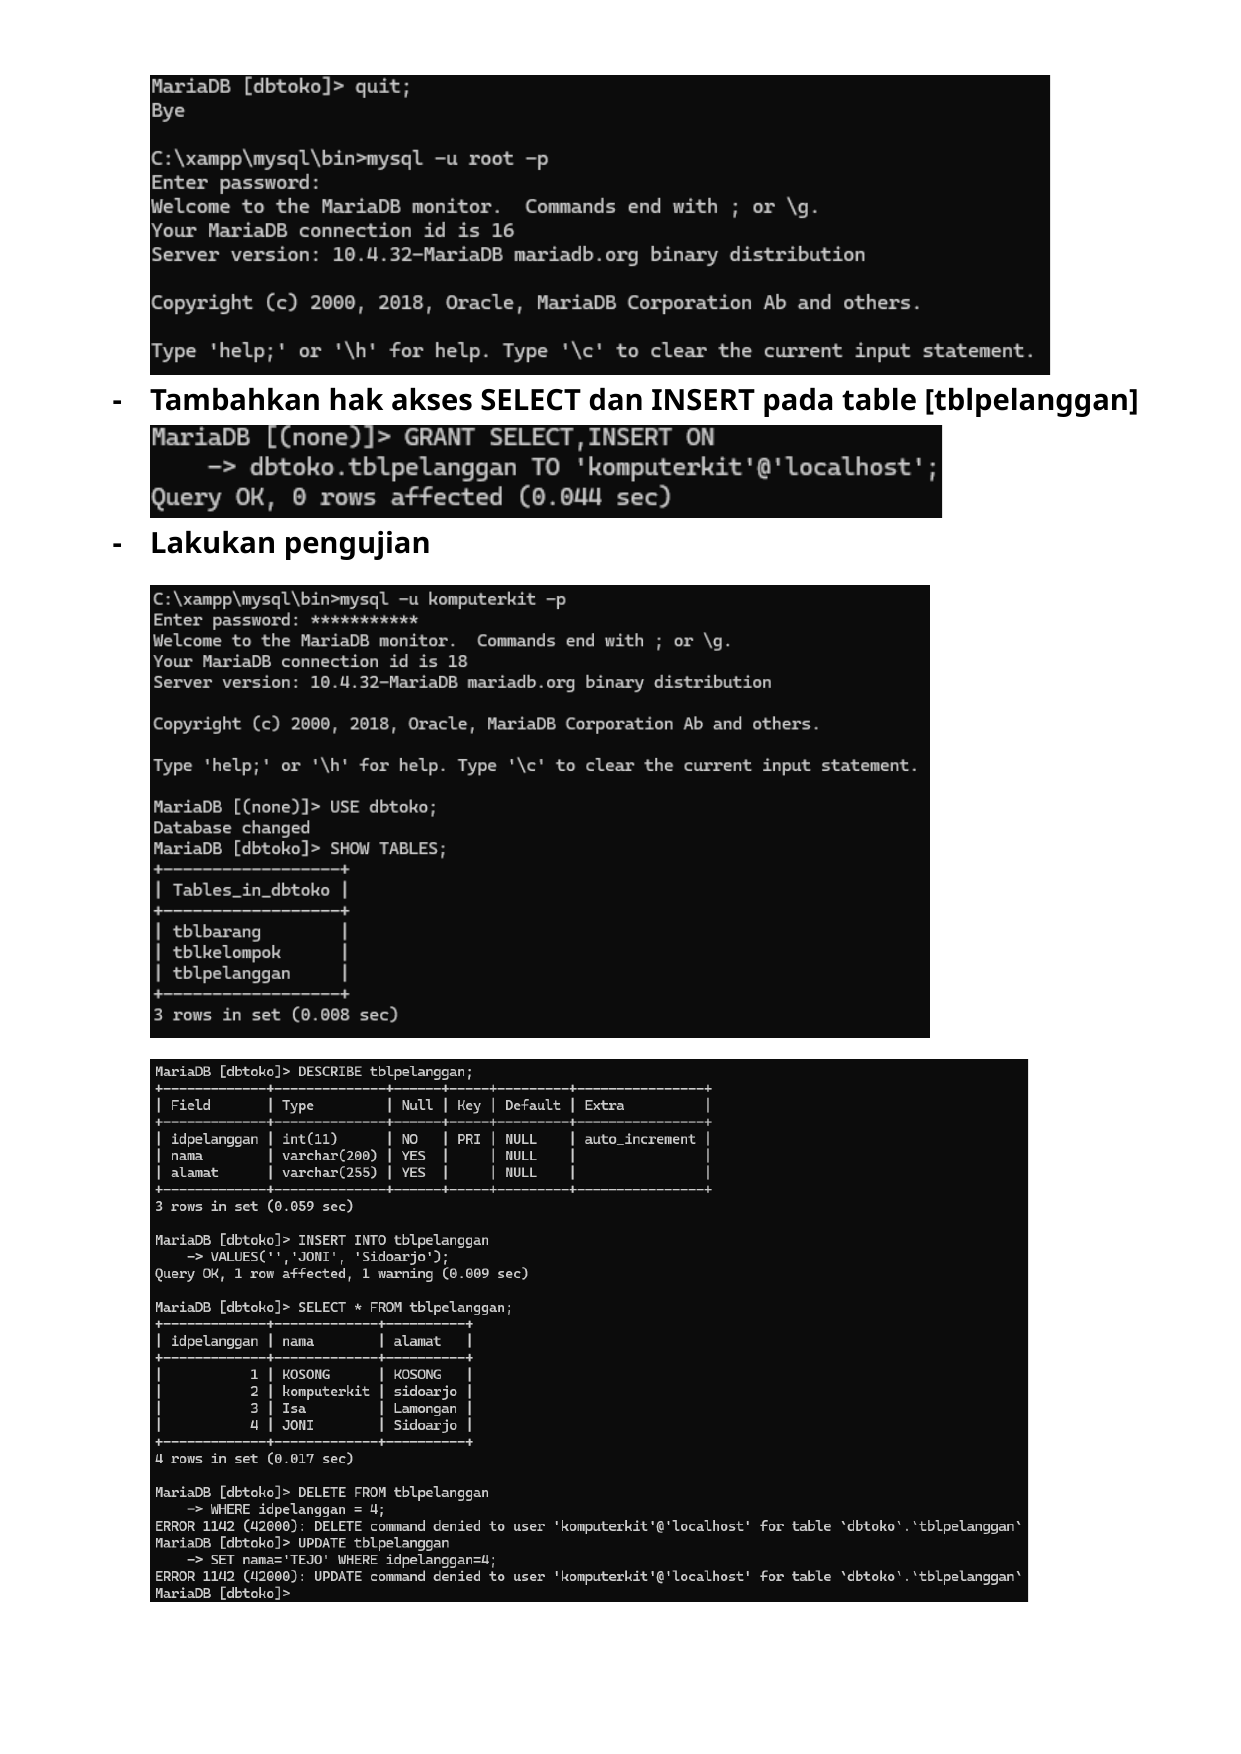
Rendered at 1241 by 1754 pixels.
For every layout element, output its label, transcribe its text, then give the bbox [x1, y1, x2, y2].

picture [150, 75, 1050, 375]
picture [150, 425, 943, 518]
list Lakukan pengujian [112, 523, 1165, 562]
picture [150, 585, 930, 1038]
list Tambahkan hak akses SELECT dan INSERT pada table [tblpelanggan] [112, 380, 1165, 419]
picture [150, 1059, 1029, 1602]
